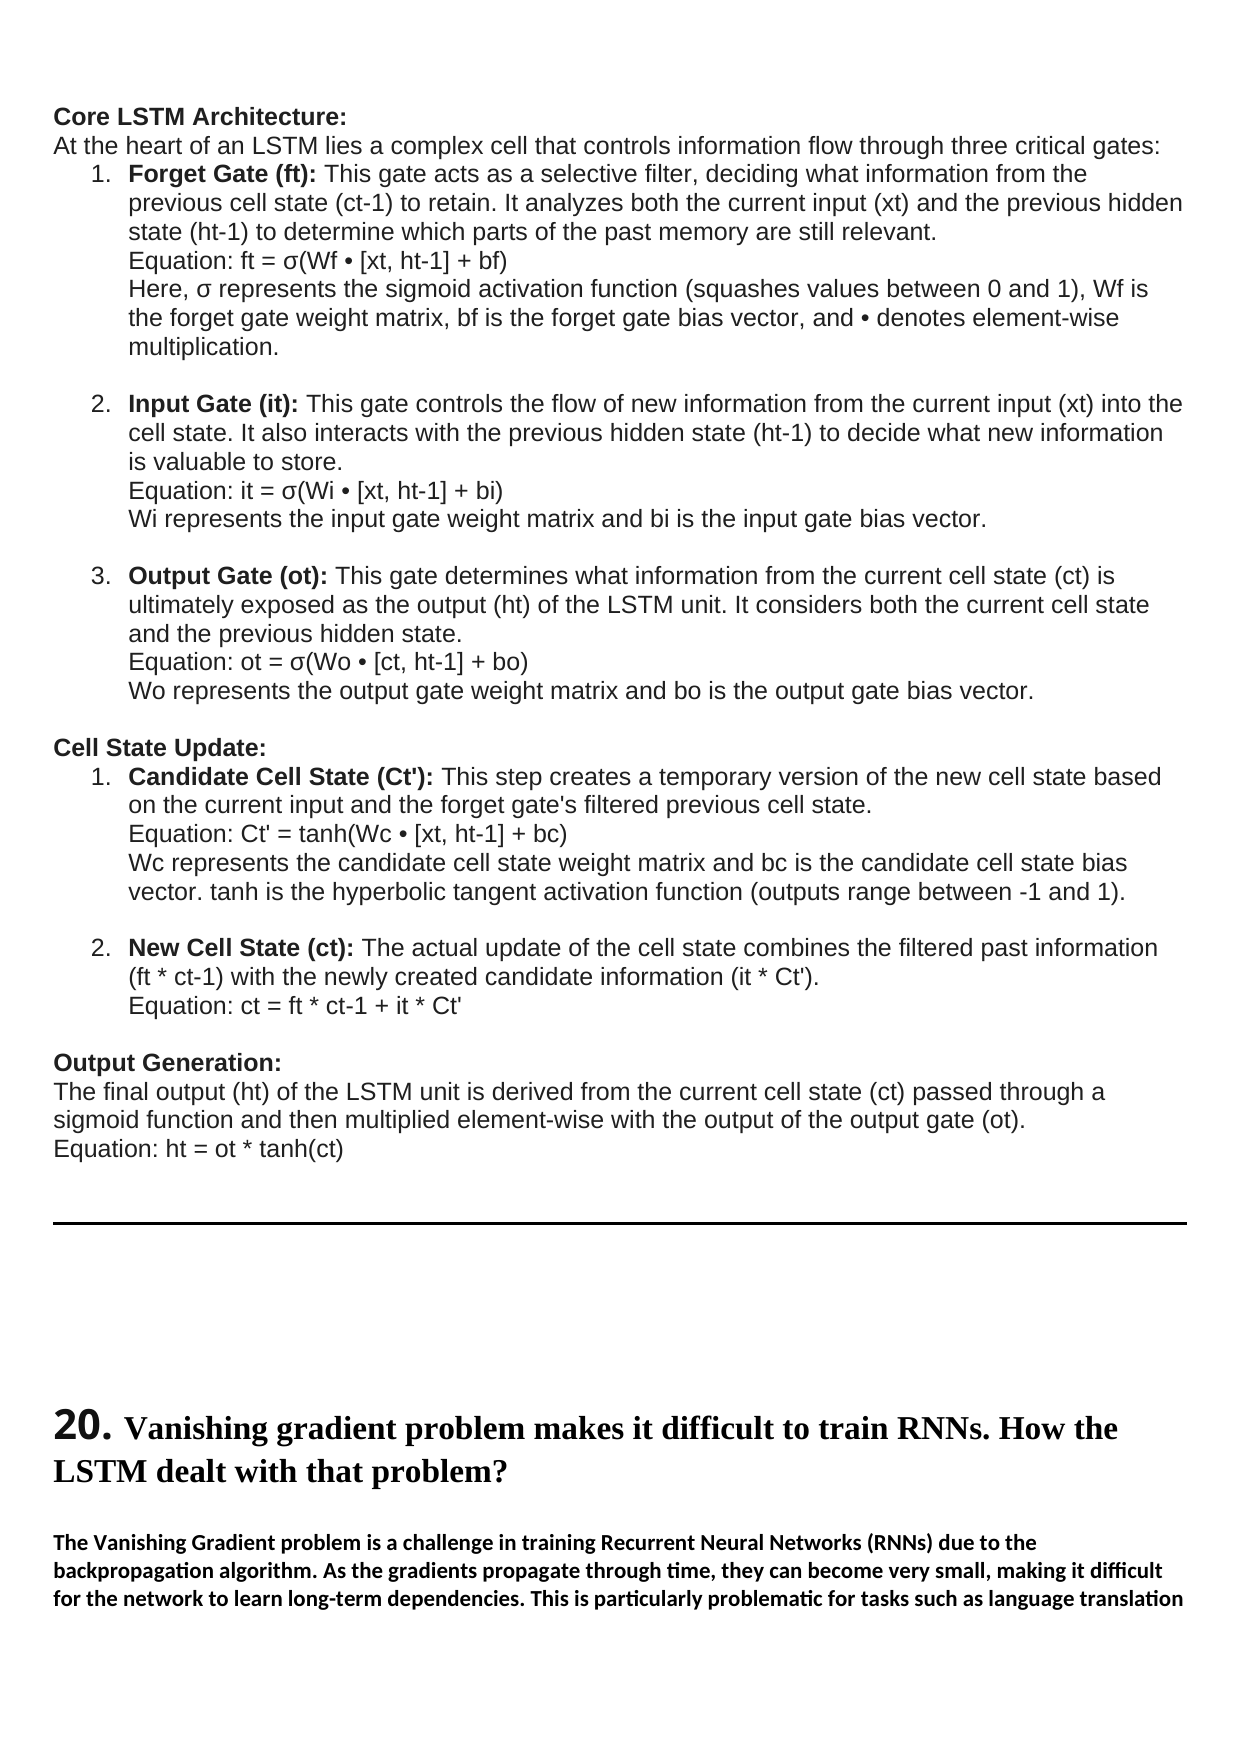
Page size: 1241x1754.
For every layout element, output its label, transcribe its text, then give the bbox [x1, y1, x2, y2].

text Equation: Ct' = tanh(Wc • [xt, ht-1] + bc) [128, 819, 1187, 848]
text Cell State Update: [53, 733, 1187, 762]
list New Cell State (ct): The actual update of the cell state combines the filtered past information (ft * ct-1) with the newly created candidate information (it * Ct'). [91, 933, 1187, 991]
list Forget Gate (ft): This gate acts as a selective filter, deciding what information from the previous cell state (ct-1) to retain. It analyzes both the current input (xt) and the previous hidden state (ht-1) to determine which parts of the past memory are still relevant. [91, 159, 1187, 246]
text Wi represents the input gate weight matrix and bi is the input gate bias vector. [128, 504, 1187, 561]
text Wc represents the candidate cell state weight matrix and bc is the candidate cell state bias vector. tanh is the hyperbolic tangent activation function (outputs range between -1 and 1). [128, 848, 1187, 933]
list Output Gate (ot): This gate determines what information from the current cell state (ct) is ultimately exposed as the output (ht) of the LSTM unit. It considers both the current cell state and the previous hidden state. [91, 561, 1187, 647]
text Equation: ht = ot * tanh(ct) [53, 1134, 1187, 1163]
text Output Generation: [53, 1048, 1187, 1076]
text Equation: ct = ft * ct-1 + it * Ct' [128, 991, 1187, 1048]
text At the heart of an LSTM lies a complex cell that controls information flow through three critical gates: [53, 131, 1187, 159]
list Candidate Cell State (Ct'): This step creates a temporary version of the new cell state based on the current input and the forget gate's filtered previous cell state. [91, 762, 1187, 819]
text The final output (ht) of the LSTM unit is derived from the current cell state (ct) passed through a sigmoid function and then multiplied element-wise with the output of the output gate (ot). [53, 1076, 1187, 1134]
text Here, σ represents the sigmoid activation function (squashes values between 0 and 1), Wf is the forget gate weight matrix, bf is the forget gate bias vector, and • denotes element-wise multiplication. [128, 274, 1187, 361]
text Core LSTM Architecture: [53, 102, 1187, 131]
text Wo represents the output gate weight matrix and bo is the output gate bias vector. [128, 676, 1187, 733]
text 20. Vanishing gradient problem makes it difficult to train RNNs. How the LSTM dealt with that problem? [53, 1395, 1187, 1490]
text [53, 1528, 1187, 1612]
text Equation: ft = σ(Wf • [xt, ht-1] + bf) [128, 246, 1187, 274]
text Equation: it = σ(Wi • [xt, ht-1] + bi) [128, 476, 1187, 504]
list Input Gate (it): This gate controls the flow of new information from the current input (xt) into the cell state. It also interacts with the previous hidden state (ht-1) to decide what new information is valuable to store. [91, 389, 1187, 476]
text Equation: ot = σ(Wo • [ct, ht-1] + bo) [128, 647, 1187, 676]
